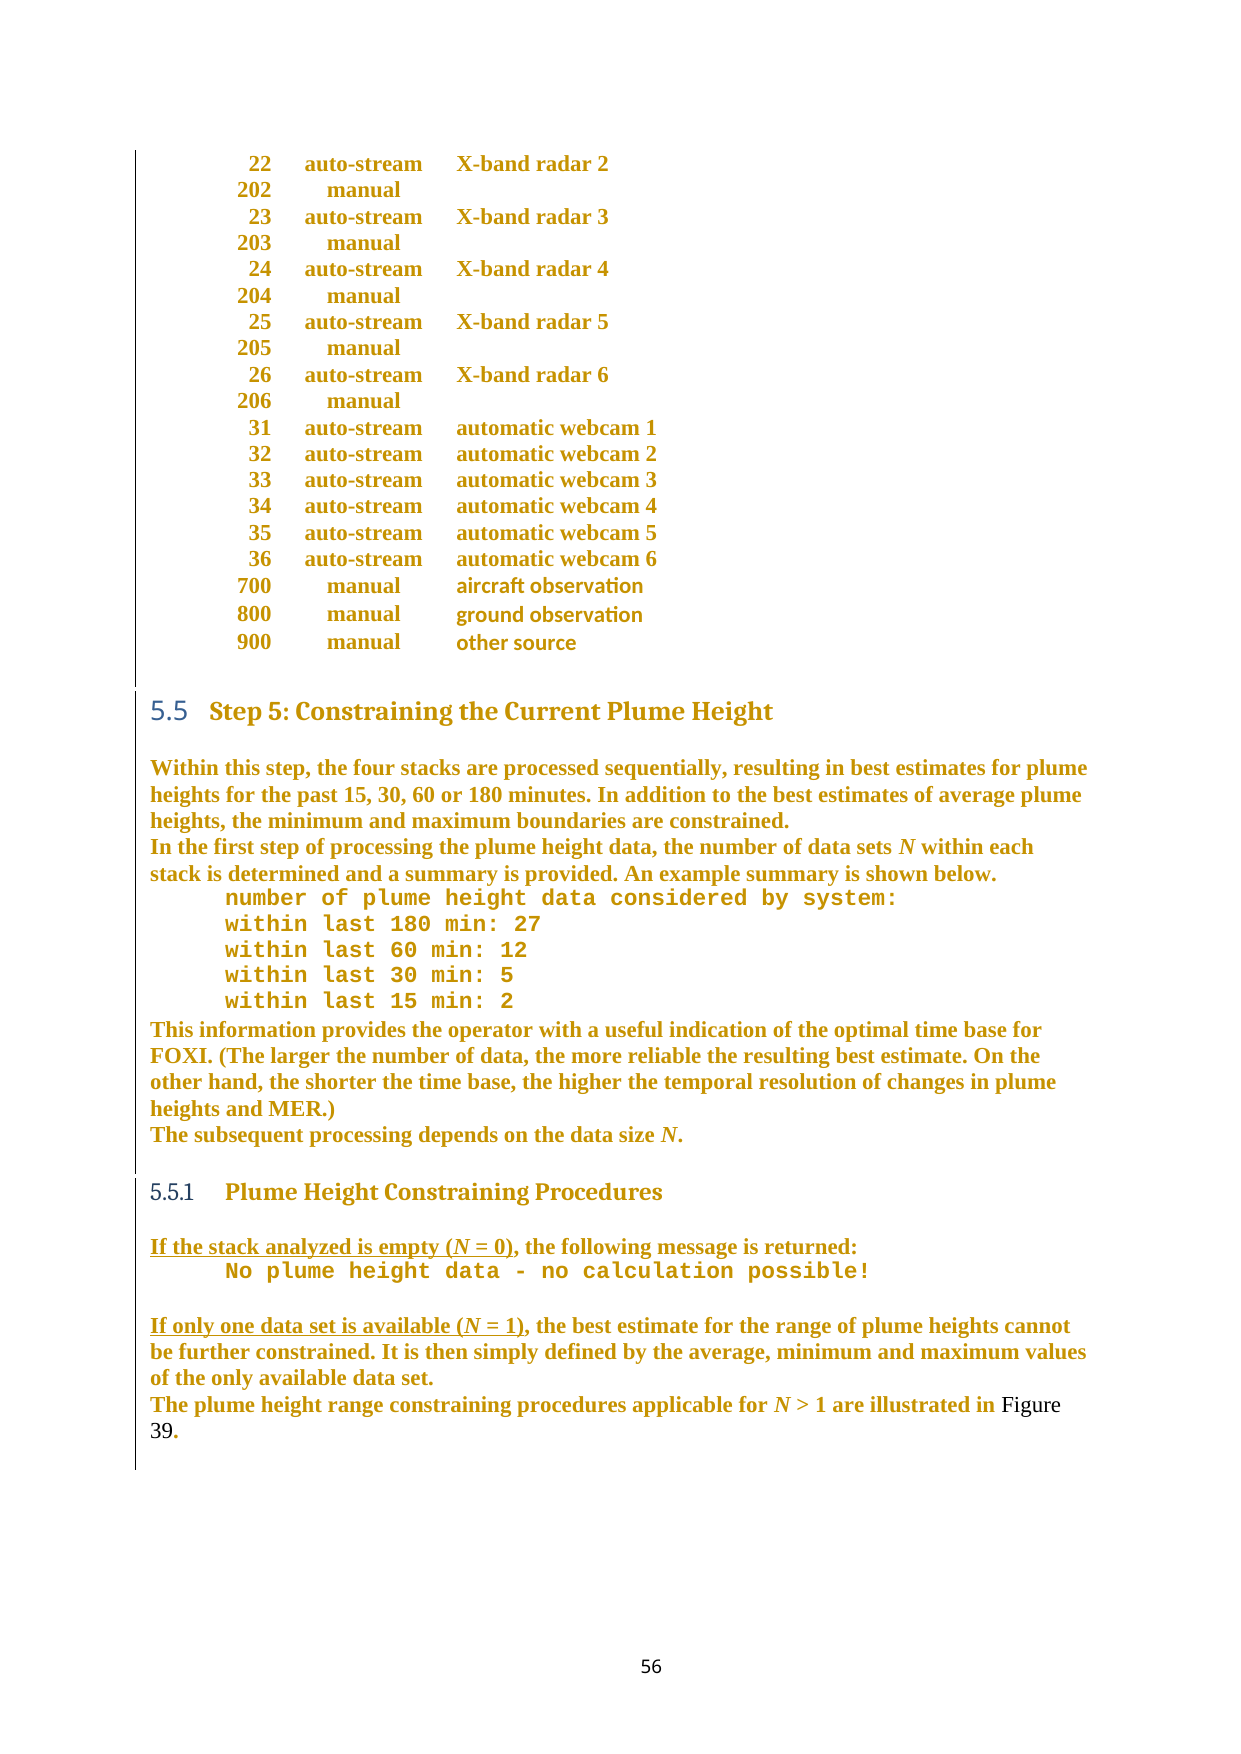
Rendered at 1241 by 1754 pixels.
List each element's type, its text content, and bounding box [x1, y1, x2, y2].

table_cell auto-stream [282, 466, 445, 493]
text The subsequent processing depends on the data size N. [150, 1121, 1090, 1147]
text If only one data set is available (N = 1), the best estimate for the range of plume heights cannot be further constrained. It is then simply defined by the average, minimum and maximum values of the only available data set. [150, 1312, 1090, 1391]
table_cell 203 [150, 229, 282, 255]
text The plume height range constraining procedures applicable for N > 1 are illustrated in Figure 39. [150, 1391, 1090, 1443]
table_cell 25 [150, 308, 282, 334]
table_cell 205 [150, 335, 282, 361]
table_cell X-band radar 6 [445, 361, 873, 413]
table_cell 36 [150, 545, 282, 572]
text within last 60 min: 12 [150, 938, 1090, 964]
table_cell 22 [150, 150, 282, 176]
table_cell auto-stream [282, 361, 445, 387]
table_cell automatic webcam 6 [445, 545, 873, 572]
subtitle Plume Height Constraining Procedures [150, 1178, 1090, 1207]
table_cell automatic webcam 4 [445, 493, 873, 519]
table_cell 23 [150, 203, 282, 229]
table_cell X-band radar 4 [445, 255, 873, 308]
table_cell 35 [150, 519, 282, 545]
table_cell auto-stream [282, 440, 445, 466]
table_cell manual [282, 282, 445, 308]
table_cell manual [282, 229, 445, 255]
table_cell 34 [150, 493, 282, 519]
table_cell aircraft observation [445, 572, 873, 600]
table_cell automatic webcam 3 [445, 466, 873, 493]
table_cell manual [282, 600, 445, 628]
text number of plume height data considered by system: [150, 886, 1090, 912]
text No plume height data - no calculation possible! [150, 1259, 1090, 1285]
table_cell other source [445, 628, 873, 656]
table_cell auto-stream [282, 414, 445, 440]
table_cell 204 [150, 282, 282, 308]
table_cell manual [282, 628, 445, 656]
text within last 30 min: 5 [150, 964, 1090, 990]
text within last 180 min: 27 [150, 912, 1090, 938]
table_cell ground observation [445, 600, 873, 628]
table_cell manual [282, 572, 445, 600]
table_cell auto-stream [282, 150, 445, 176]
text In the first step of processing the plume height data, the number of data sets N within each stack is determined and a summary is provided. An example summary is shown below. [150, 833, 1090, 886]
table_cell auto-stream [282, 519, 445, 545]
table_cell X-band radar 2 [445, 150, 873, 203]
table_cell manual [282, 335, 445, 361]
table_cell 24 [150, 255, 282, 282]
table_cell X-band radar 5 [445, 308, 873, 361]
table_cell manual [282, 387, 445, 413]
text Within this step, the four stacks are processed sequentially, resulting in best estimates for plume heights for the past 15, 30, 60 or 180 minutes. In addition to the best estimates of average plume heights, the minimum and maximum boundaries are constrained. [150, 754, 1090, 833]
table_cell auto-stream [282, 308, 445, 334]
table_cell auto-stream [282, 203, 445, 229]
table_cell 31 [150, 414, 282, 440]
text This information provides the operator with a useful indication of the optimal time base for FOXI. (The larger the number of data, the more reliable the resulting best estimate. On the other hand, the shorter the time base, the higher the temporal resolution of changes in plume heights and MER.) [150, 1016, 1090, 1121]
table_cell automatic webcam 5 [445, 519, 873, 545]
text within last 15 min: 2 [150, 990, 1090, 1016]
table_cell auto-stream [282, 255, 445, 282]
table_cell 900 [150, 628, 282, 656]
table_cell 202 [150, 176, 282, 203]
subtitle Step 5: Constraining the Current Plume Height [150, 691, 1090, 728]
table_cell 800 [150, 600, 282, 628]
table_cell automatic webcam 2 [445, 440, 873, 466]
text If the stack analyzed is empty (N = 0), the following message is returned: [150, 1233, 1090, 1259]
table_cell manual [282, 176, 445, 203]
table_cell automatic webcam 1 [445, 414, 873, 440]
table_cell 206 [150, 387, 282, 413]
table_cell auto-stream [282, 545, 445, 572]
table_cell X-band radar 3 [445, 203, 873, 255]
table_cell 33 [150, 466, 282, 493]
table_cell auto-stream [282, 493, 445, 519]
table_cell 700 [150, 572, 282, 600]
table_cell 26 [150, 361, 282, 387]
table_cell 32 [150, 440, 282, 466]
